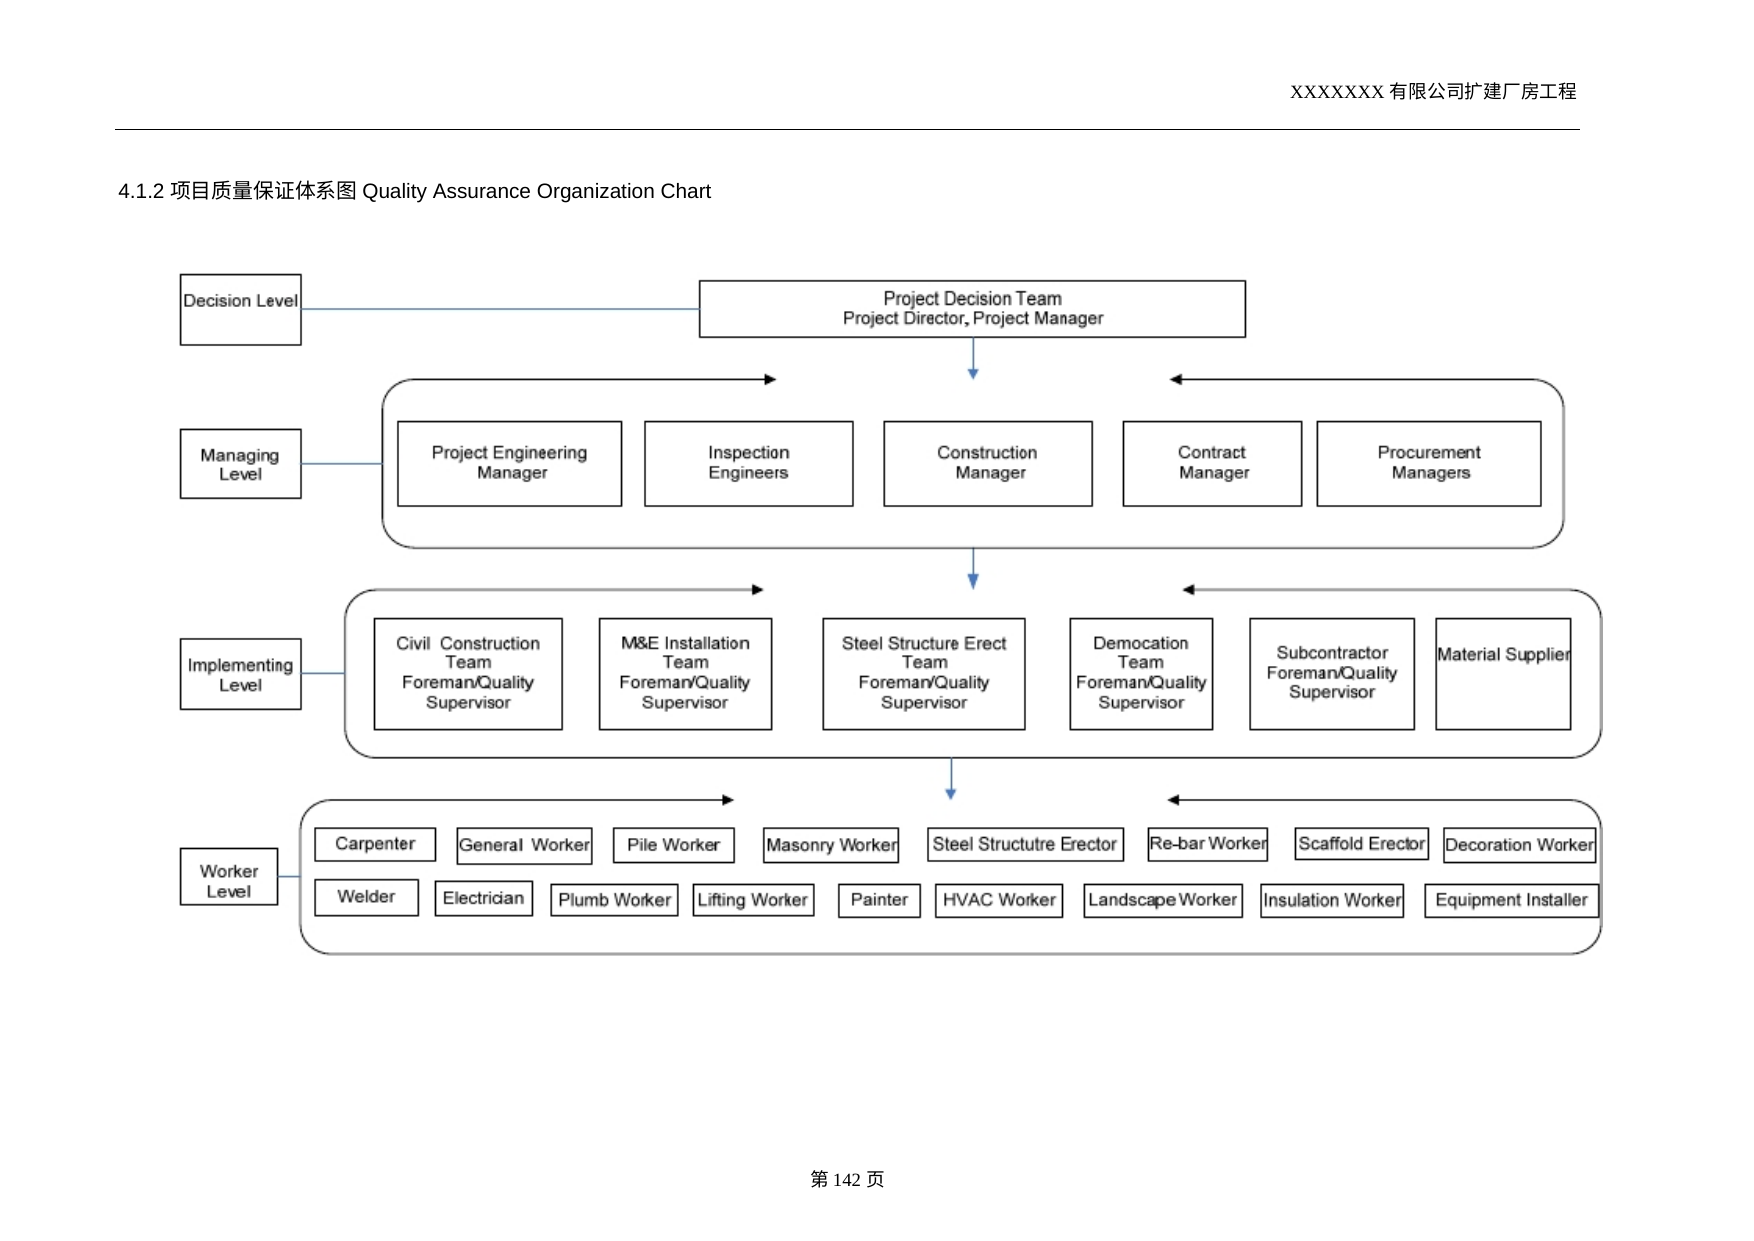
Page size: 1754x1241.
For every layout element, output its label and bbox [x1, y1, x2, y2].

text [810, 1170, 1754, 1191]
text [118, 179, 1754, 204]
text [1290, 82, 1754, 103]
picture [177, 271, 1603, 959]
